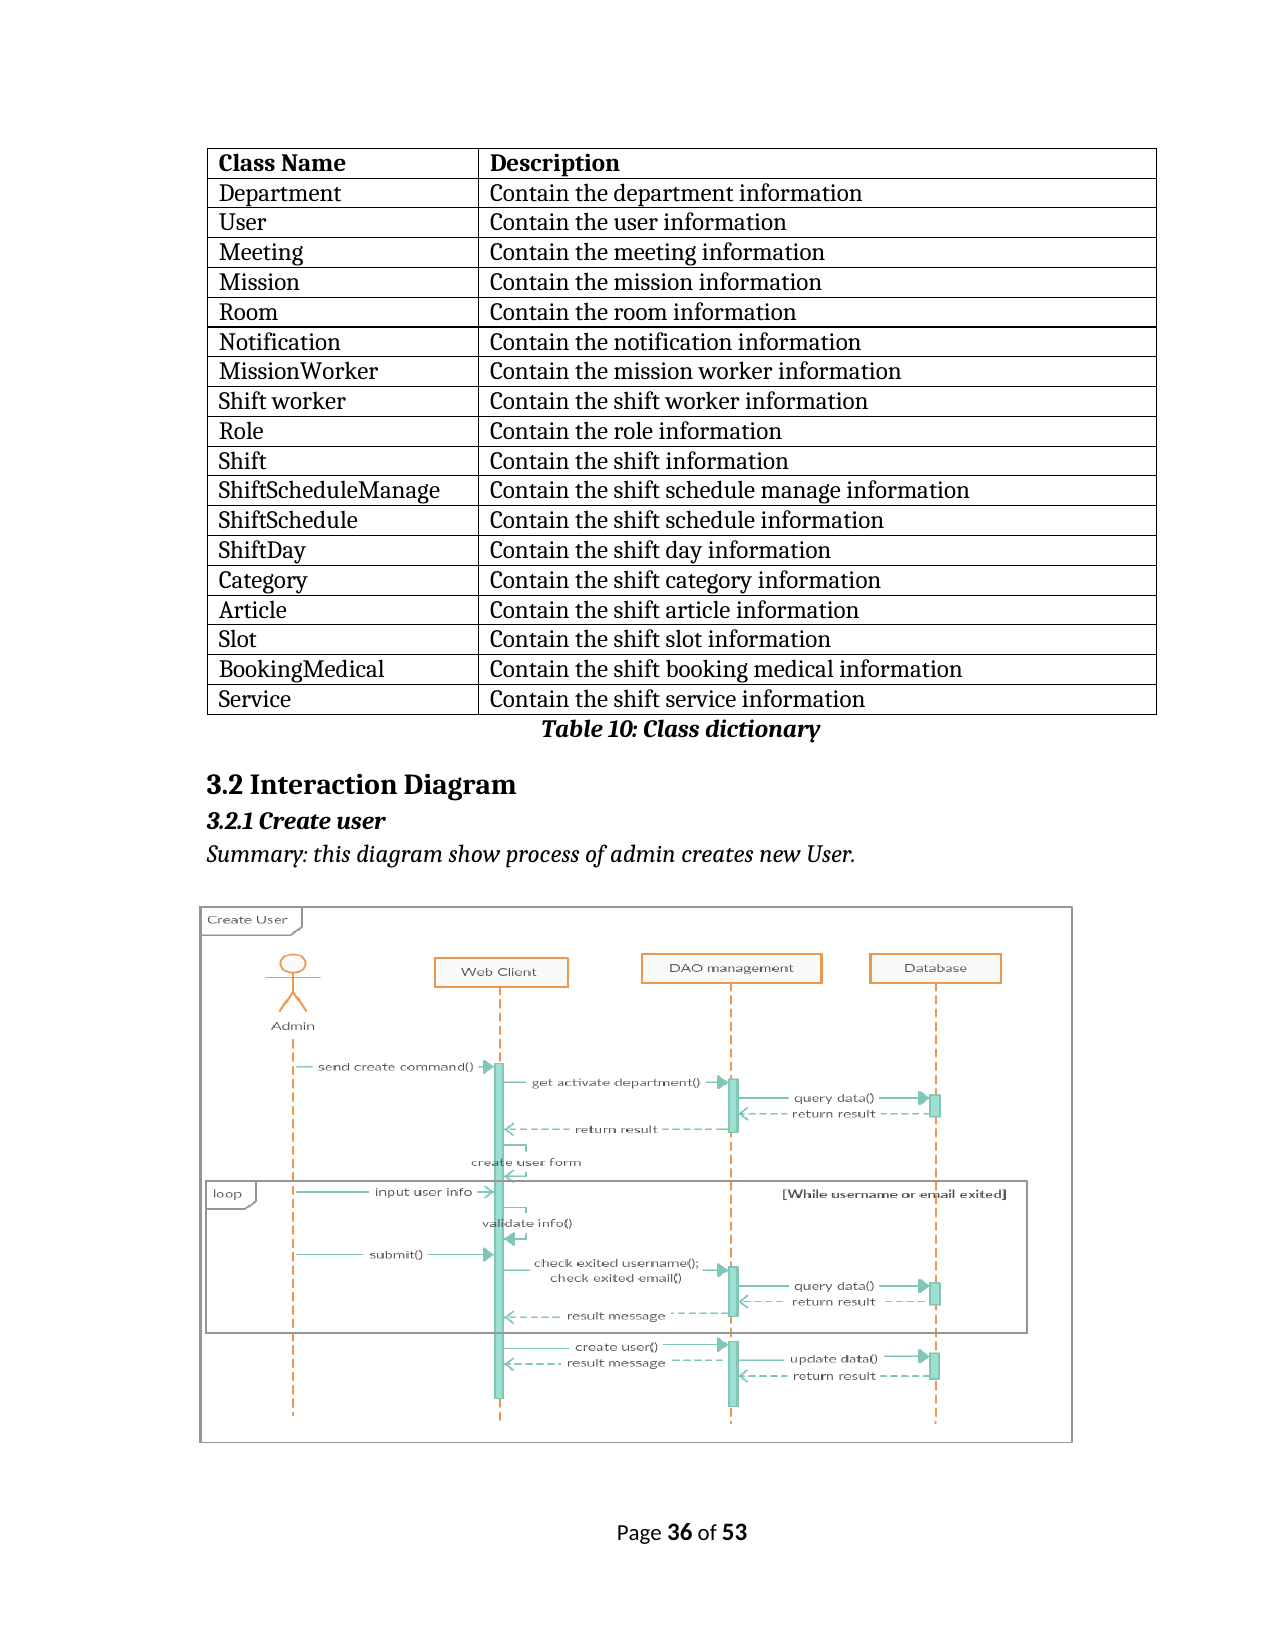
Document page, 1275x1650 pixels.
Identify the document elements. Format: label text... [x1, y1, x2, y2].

table_cell Category [208, 566, 478, 594]
text Summary: this diagram show process of admin creates new User. [207, 840, 1157, 869]
table_cell Mission [208, 268, 478, 297]
text 3.2 Interaction Diagram [207, 768, 1157, 802]
table_cell ShiftScheduleManage [208, 476, 478, 505]
table_cell Contain the shift day information [479, 536, 1156, 565]
table_cell Shift [208, 447, 478, 475]
table_cell Notification [208, 328, 478, 356]
table_cell Meeting [208, 238, 478, 267]
table_cell Contain the mission worker information [479, 357, 1156, 386]
table_cell Description [479, 149, 1156, 177]
table_cell Contain the user information [479, 208, 1156, 237]
table_cell MissionWorker [208, 357, 478, 386]
picture [190, 898, 1086, 1447]
table_cell Contain the department information [479, 179, 1156, 207]
table_cell Contain the shift service information [479, 685, 1156, 714]
table_cell Contain the shift category information [479, 566, 1156, 594]
table_cell User [208, 208, 478, 237]
table_cell Contain the meeting information [479, 238, 1156, 267]
text Table 10: Class dictionary [207, 715, 1157, 743]
table_cell Contain the notification information [479, 328, 1156, 356]
table_cell Contain the shift schedule information [479, 506, 1156, 535]
table_cell Slot [208, 625, 478, 654]
text 3.2.1 Create user [207, 807, 1157, 836]
table_cell Article [208, 596, 478, 624]
table_cell ShiftSchedule [208, 506, 478, 535]
table_cell Contain the role information [479, 417, 1156, 446]
table_cell Service [208, 685, 478, 714]
table_cell Contain the mission information [479, 268, 1156, 297]
table_cell Contain the shift information [479, 447, 1156, 475]
table_cell Contain the room information [479, 298, 1156, 326]
table_cell Shift worker [208, 387, 478, 416]
table_cell Class Name [208, 149, 478, 177]
table_cell Role [208, 417, 478, 446]
table_cell Contain the shift booking medical information [479, 655, 1156, 684]
table_cell Department [208, 179, 478, 207]
table_cell Contain the shift schedule manage information [479, 476, 1156, 505]
table_cell Contain the shift article information [479, 596, 1156, 624]
table_cell Contain the shift worker information [479, 387, 1156, 416]
table_cell BookingMedical [208, 655, 478, 684]
table_cell Contain the shift slot information [479, 625, 1156, 654]
table_cell Room [208, 298, 478, 326]
table_cell ShiftDay [208, 536, 478, 565]
